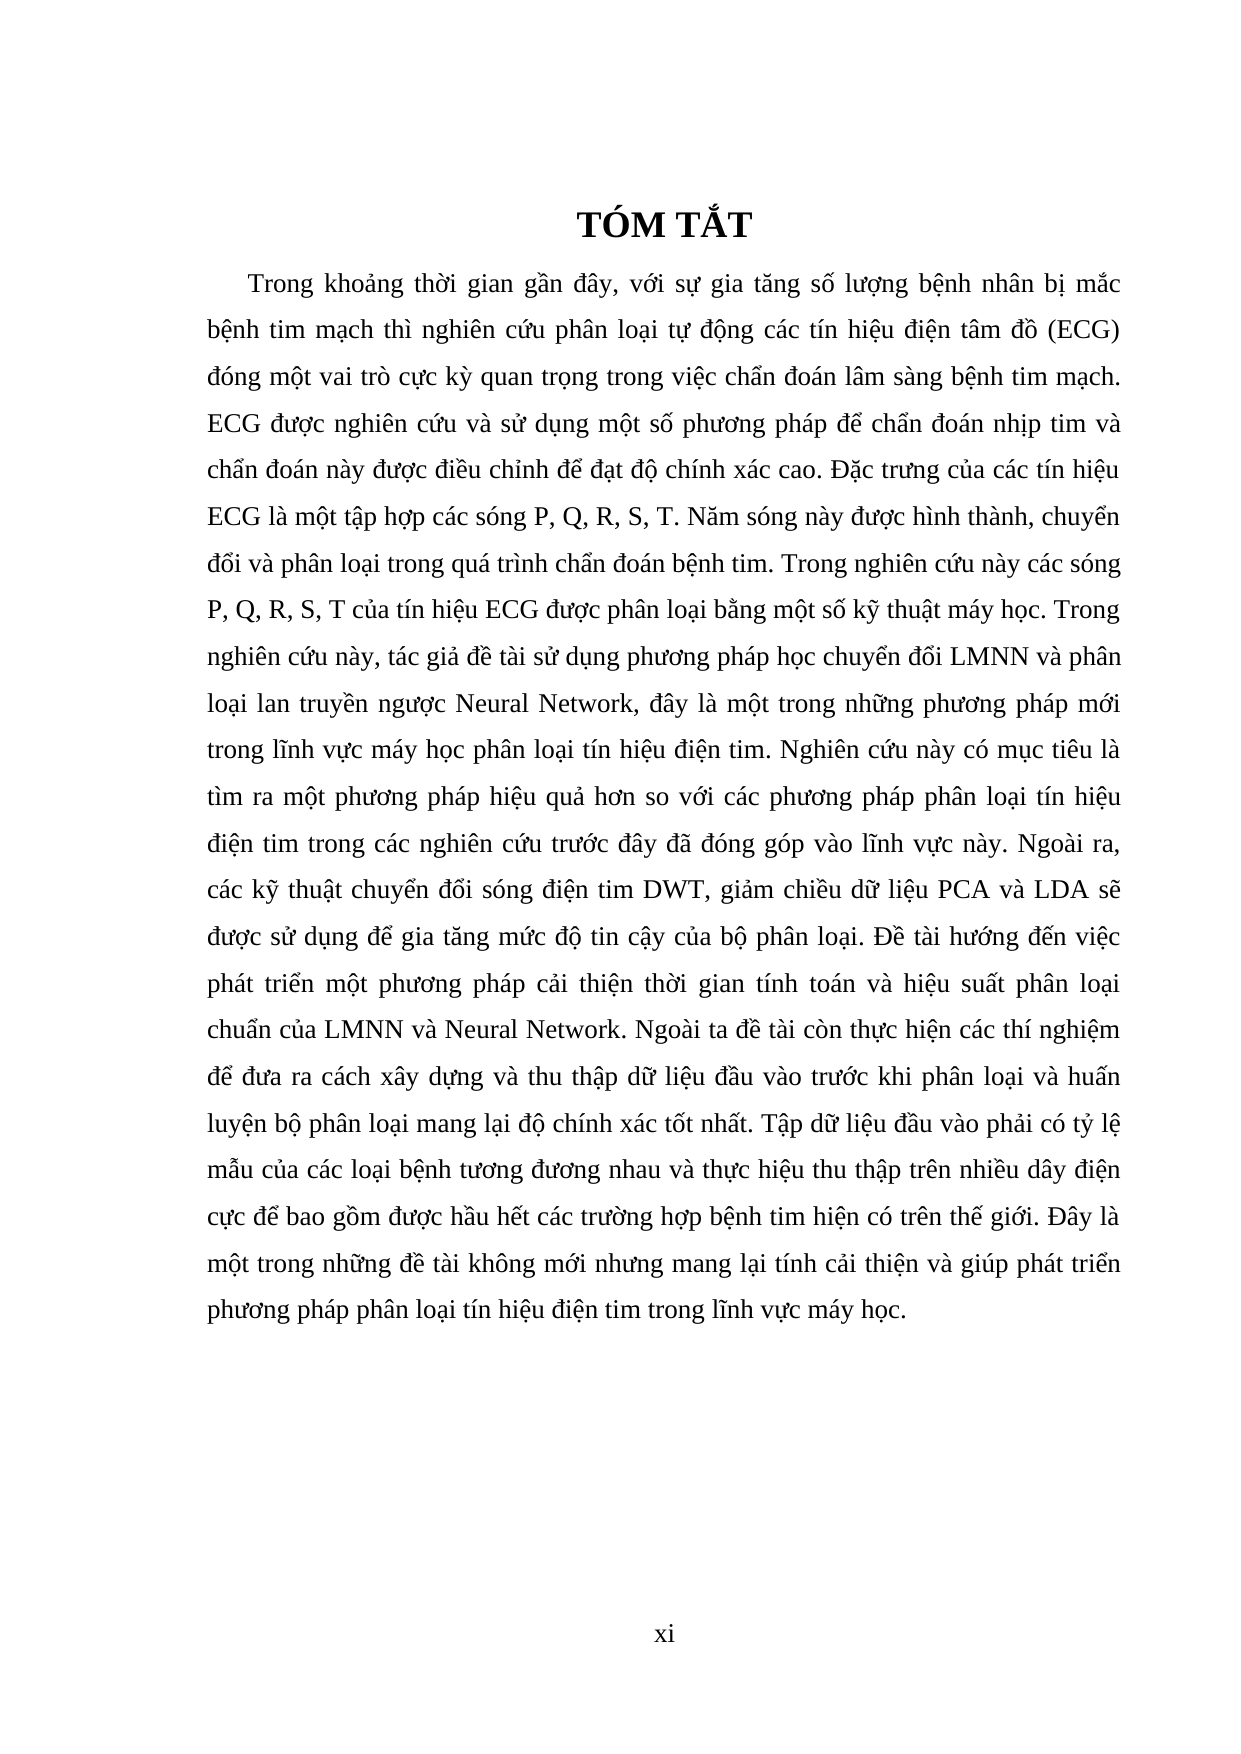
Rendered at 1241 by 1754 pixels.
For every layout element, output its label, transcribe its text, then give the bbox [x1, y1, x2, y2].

text Trong khoảng thời gian gần đây, với sự gia tăng số lượng bệnh nhân bị mắc bệnh tim mạch thì nghiên cứu phân loại tự động các tín hiệu điện tâm đồ (ECG) đóng một vai trò cực kỳ quan trọng trong việc chẩn đoán lâm sàng bệnh tim mạch. ECG được nghiên cứu và sử dụng một số phương pháp để chẩn đoán nhịp tim và chẩn đoán này được điều chỉnh để đạt độ chính xác cao. Đặc trưng của các tín hiệu ECG là một tập hợp các sóng P, Q, R, S, T. Năm sóng này được hình thành, chuyển đổi và phân loại trong quá trình chẩn đoán bệnh tim. Trong nghiên cứu này các sóng P, Q, R, S, T của tín hiệu ECG được phân loại bằng một số kỹ thuật máy học. Trong nghiên cứu này, tác giả đề tài sử dụng phương pháp học chuyển đổi LMNN và phân loại lan truyền ngược Neural Network, đây là một trong những phương pháp mới trong lĩnh vực máy học phân loại tín hiệu điện tim. Nghiên cứu này có mục tiêu là tìm ra một phương pháp hiệu quả hơn so với các phương pháp phân loại tín hiệu điện tim trong các nghiên cứu trước đây đã đóng góp vào lĩnh vực này. Ngoài ra, các kỹ thuật chuyển đổi sóng điện tim DWT, giảm chiều dữ liệu PCA và LDA sẽ được sử dụng để gia tăng mức độ tin cậy của bộ phân loại. Đề tài hướng đến việc phát triển một phương pháp cải thiện thời gian tính toán và hiệu suất phân loại chuẩn của LMNN và Neural Network. Ngoài ta đề tài còn thực hiện các thí nghiệm để đưa ra cách xây dựng và thu thập dữ liệu đầu vào trước khi phân loại và huấn luyện bộ phân loại mang lại độ chính xác tốt nhất. Tập dữ liệu đầu vào phải có tỷ lệ mẫu của các loại bệnh tương đương nhau và thực hiệu thu thập trên nhiều dây điện cực để bao gồm được hầu hết các trường hợp bệnh tim hiện có trên thế giới. Đây là một trong những đề tài không mới nhưng mang lại tính cải thiện và giúp phát triển phương pháp phân loại tín hiệu điện tim trong lĩnh vực máy học. [207, 267, 1122, 1325]
subtitle TÓM TẮT [207, 202, 1122, 245]
